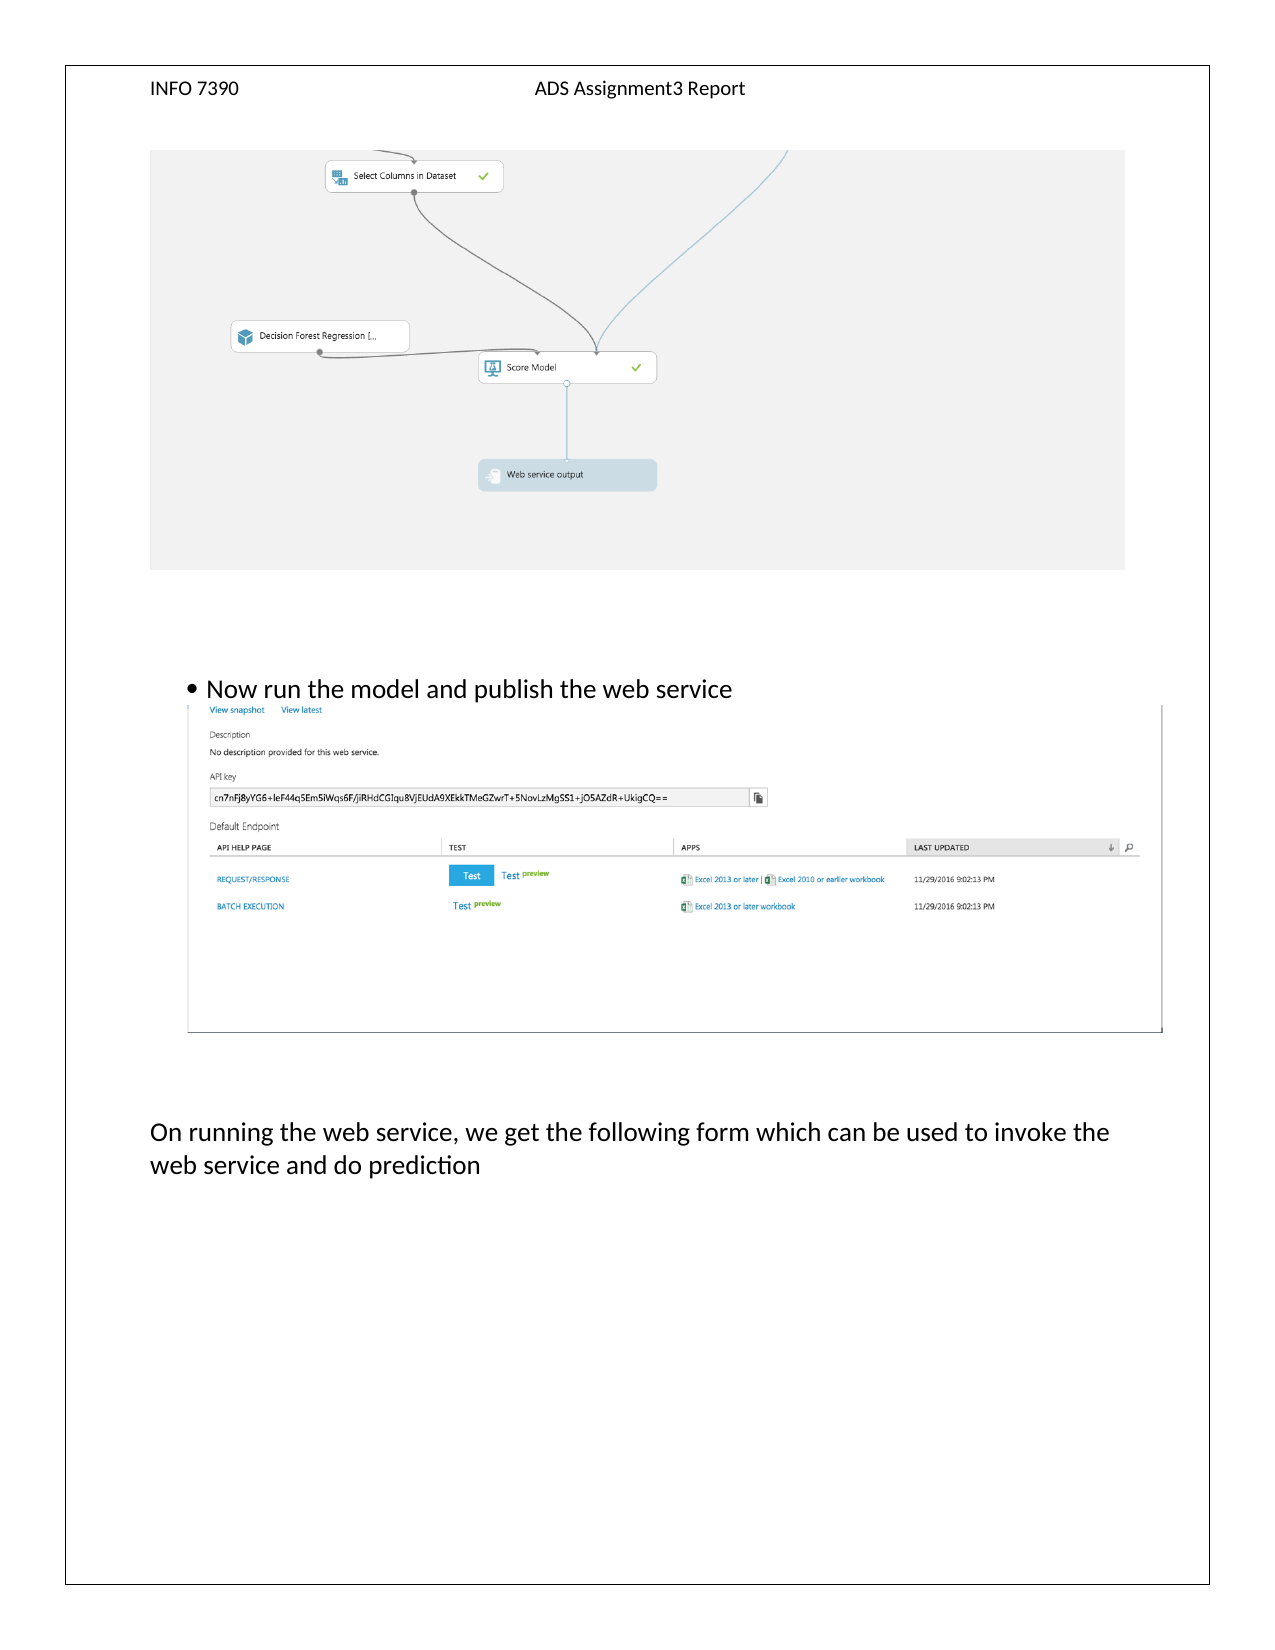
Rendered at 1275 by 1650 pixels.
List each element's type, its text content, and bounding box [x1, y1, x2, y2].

picture [187, 705, 1163, 1033]
list Now run the model and publish the web service [187, 675, 1125, 705]
text On running the web service, we get the following form which can be used to invoke the web service and do prediction [150, 1115, 1125, 1181]
picture [150, 150, 1125, 570]
